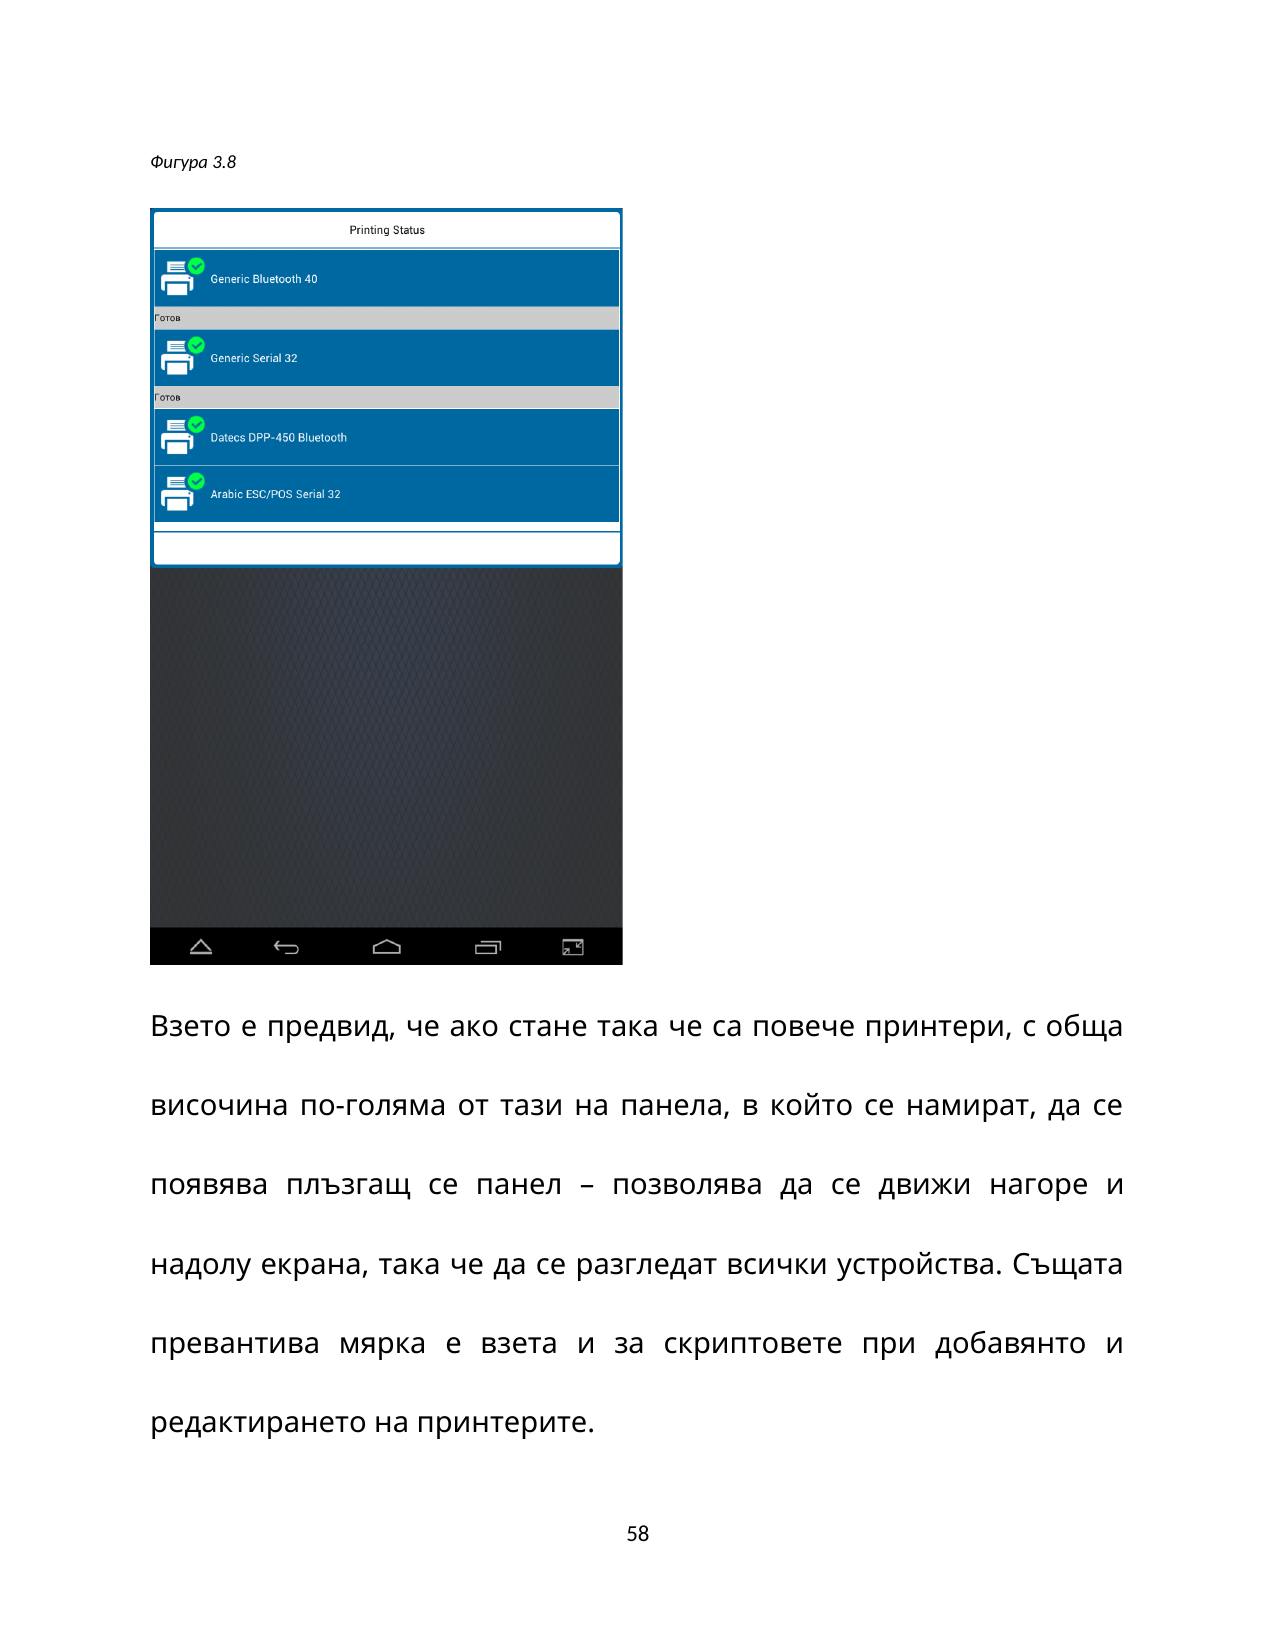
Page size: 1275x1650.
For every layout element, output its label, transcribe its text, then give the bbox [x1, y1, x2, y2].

text Фигура 3.8 [150, 150, 1125, 173]
text Взето е предвид, че ако стане така че са повече принтери, с обща височина по-голяма от тази на панела, в който се намират, да се появява плъзгащ се панел – позволява да се движи нагоре и надолу екрана, така че да се разгледат всички устройства. Същата превантива мярка е взета и за скриптовете при добавянто и редактирането на принтерите. [150, 1005, 1125, 1441]
picture [150, 208, 623, 965]
